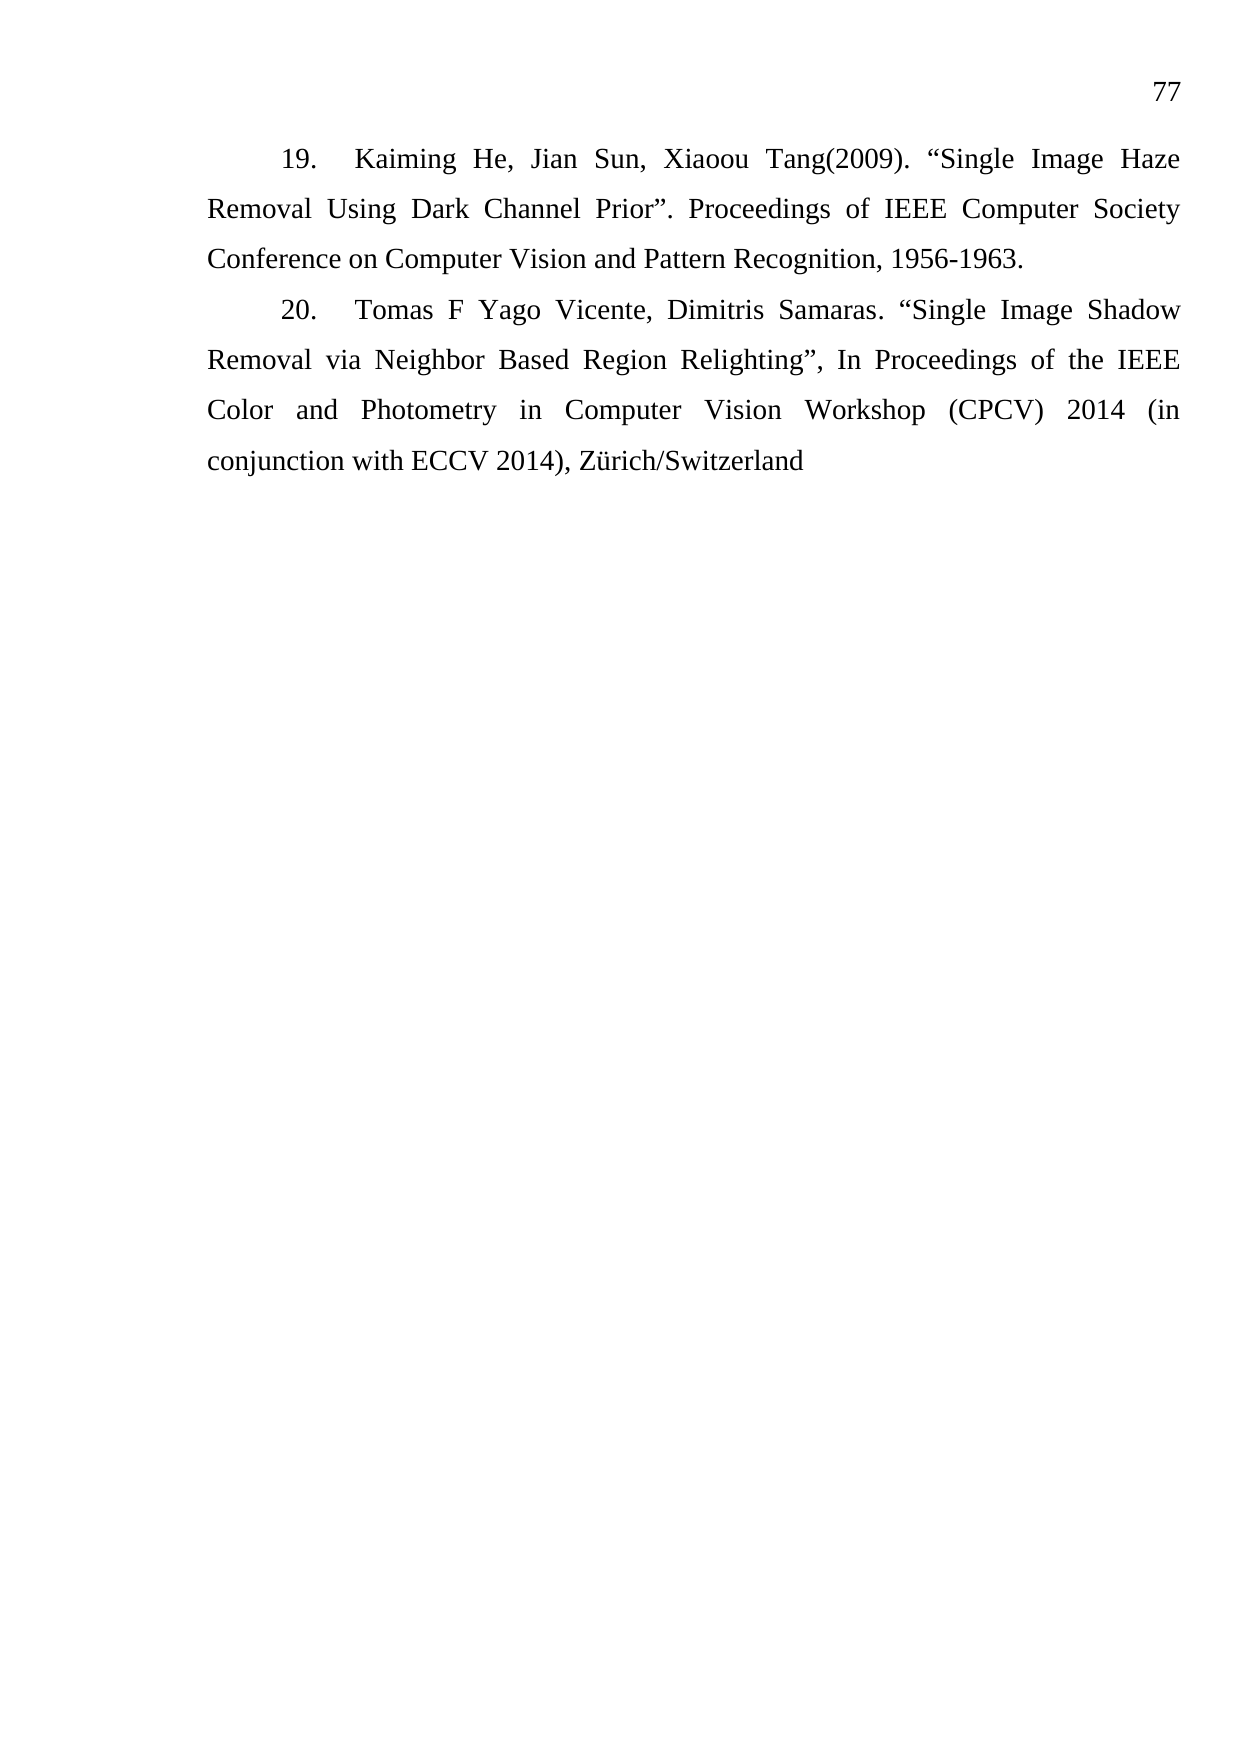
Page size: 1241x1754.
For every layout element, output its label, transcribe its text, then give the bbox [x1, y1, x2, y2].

list Kaiming He, Jian Sun, Xiaoou Tang(2009). “Single Image Haze Removal Using Dark Channel Prior”. Proceedings of IEEE Computer Society Conference on Computer Vision and Pattern Recognition, 1956-1963. [207, 141, 1181, 275]
list Tomas F Yago Vicente, Dimitris Samaras. “Single Image Shadow Removal via Neighbor Based Region Relighting”, In Proceedings of the IEEE Color and Photometry in Computer Vision Workshop (CPCV) 2014 (in conjunction with ECCV 2014), Zürich/Switzerland [207, 292, 1181, 476]
